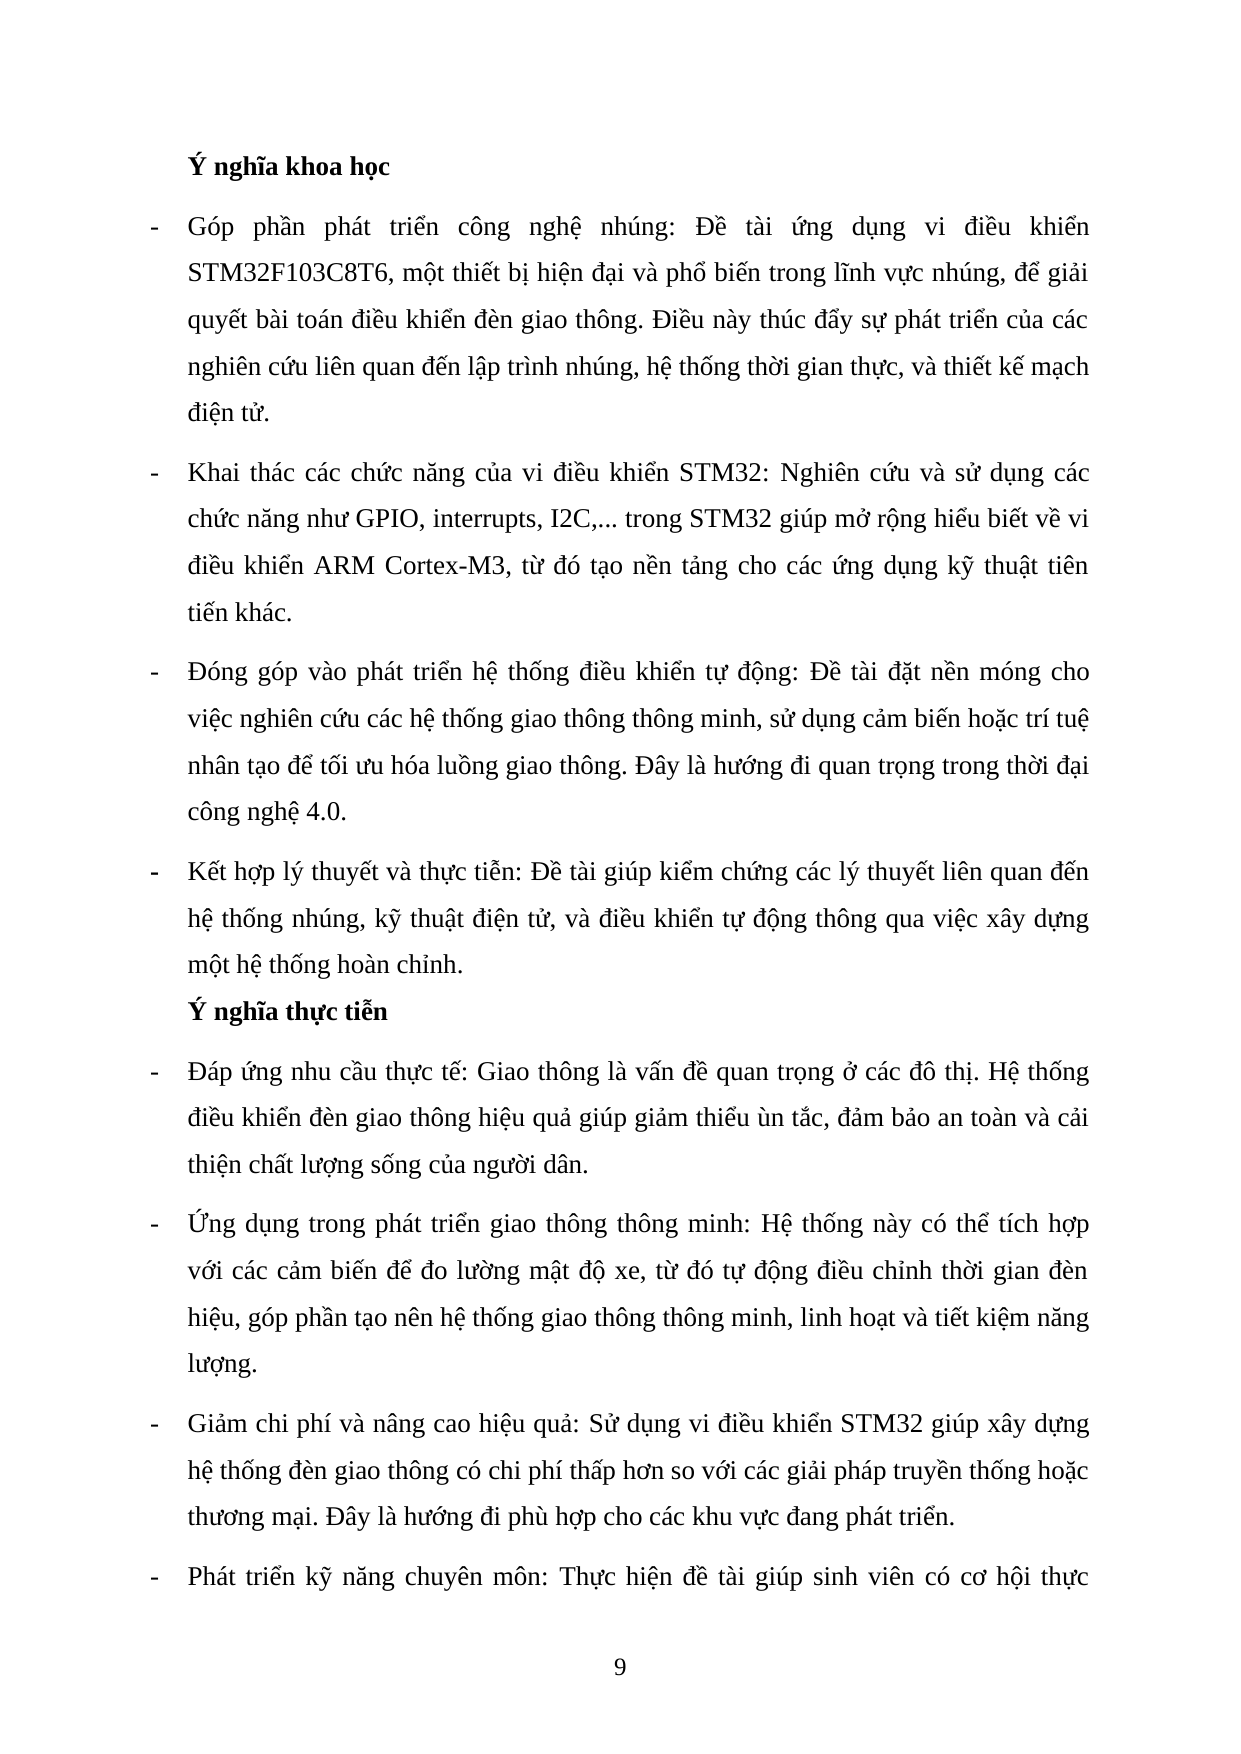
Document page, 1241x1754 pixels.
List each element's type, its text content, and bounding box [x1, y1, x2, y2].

list Đóng góp vào phát triển hệ thống điều khiển tự động: Đề tài đặt nền móng cho việc nghiên cứu các hệ thống giao thông thông minh, sử dụng cảm biến hoặc trí tuệ nhân tạo để tối ưu hóa luồng giao thông. Đây là hướng đi quan trọng trong thời đại công nghệ 4.0. [150, 655, 1090, 827]
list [150, 1560, 1090, 1591]
text Ý nghĩa thực tiễn [187, 995, 1090, 1026]
list Góp phần phát triển công nghệ nhúng: Đề tài ứng dụng vi điều khiển STM32F103C8T6, một thiết bị hiện đại và phổ biến trong lĩnh vực nhúng, để giải quyết bài toán điều khiển đèn giao thông. Điều này thúc đẩy sự phát triển của các nghiên cứu liên quan đến lập trình nhúng, hệ thống thời gian thực, và thiết kế mạch điện tử. [150, 209, 1090, 427]
list Ứng dụng trong phát triển giao thông thông minh: Hệ thống này có thể tích hợp với các cảm biến để đo lường mật độ xe, từ đó tự động điều chỉnh thời gian đèn hiệu, góp phần tạo nên hệ thống giao thông thông minh, linh hoạt và tiết kiệm năng lượng. [150, 1207, 1090, 1379]
text Ý nghĩa khoa học [187, 150, 1090, 181]
list Khai thác các chức năng của vi điều khiển STM32: Nghiên cứu và sử dụng các chức năng như GPIO, interrupts, I2C,... trong STM32 giúp mở rộng hiểu biết về vi điều khiển ARM Cortex-M3, từ đó tạo nền tảng cho các ứng dụng kỹ thuật tiên tiến khác. [150, 456, 1090, 627]
list Giảm chi phí và nâng cao hiệu quả: Sử dụng vi điều khiển STM32 giúp xây dựng hệ thống đèn giao thông có chi phí thấp hơn so với các giải pháp truyền thống hoặc thương mại. Đây là hướng đi phù hợp cho các khu vực đang phát triển. [150, 1407, 1090, 1532]
list Đáp ứng nhu cầu thực tế: Giao thông là vấn đề quan trọng ở các đô thị. Hệ thống điều khiển đèn giao thông hiệu quả giúp giảm thiểu ùn tắc, đảm bảo an toàn và cải thiện chất lượng sống của người dân. [150, 1054, 1090, 1179]
list Kết hợp lý thuyết và thực tiễn: Đề tài giúp kiểm chứng các lý thuyết liên quan đến hệ thống nhúng, kỹ thuật điện tử, và điều khiển tự động thông qua việc xây dựng một hệ thống hoàn chỉnh. [150, 855, 1090, 979]
